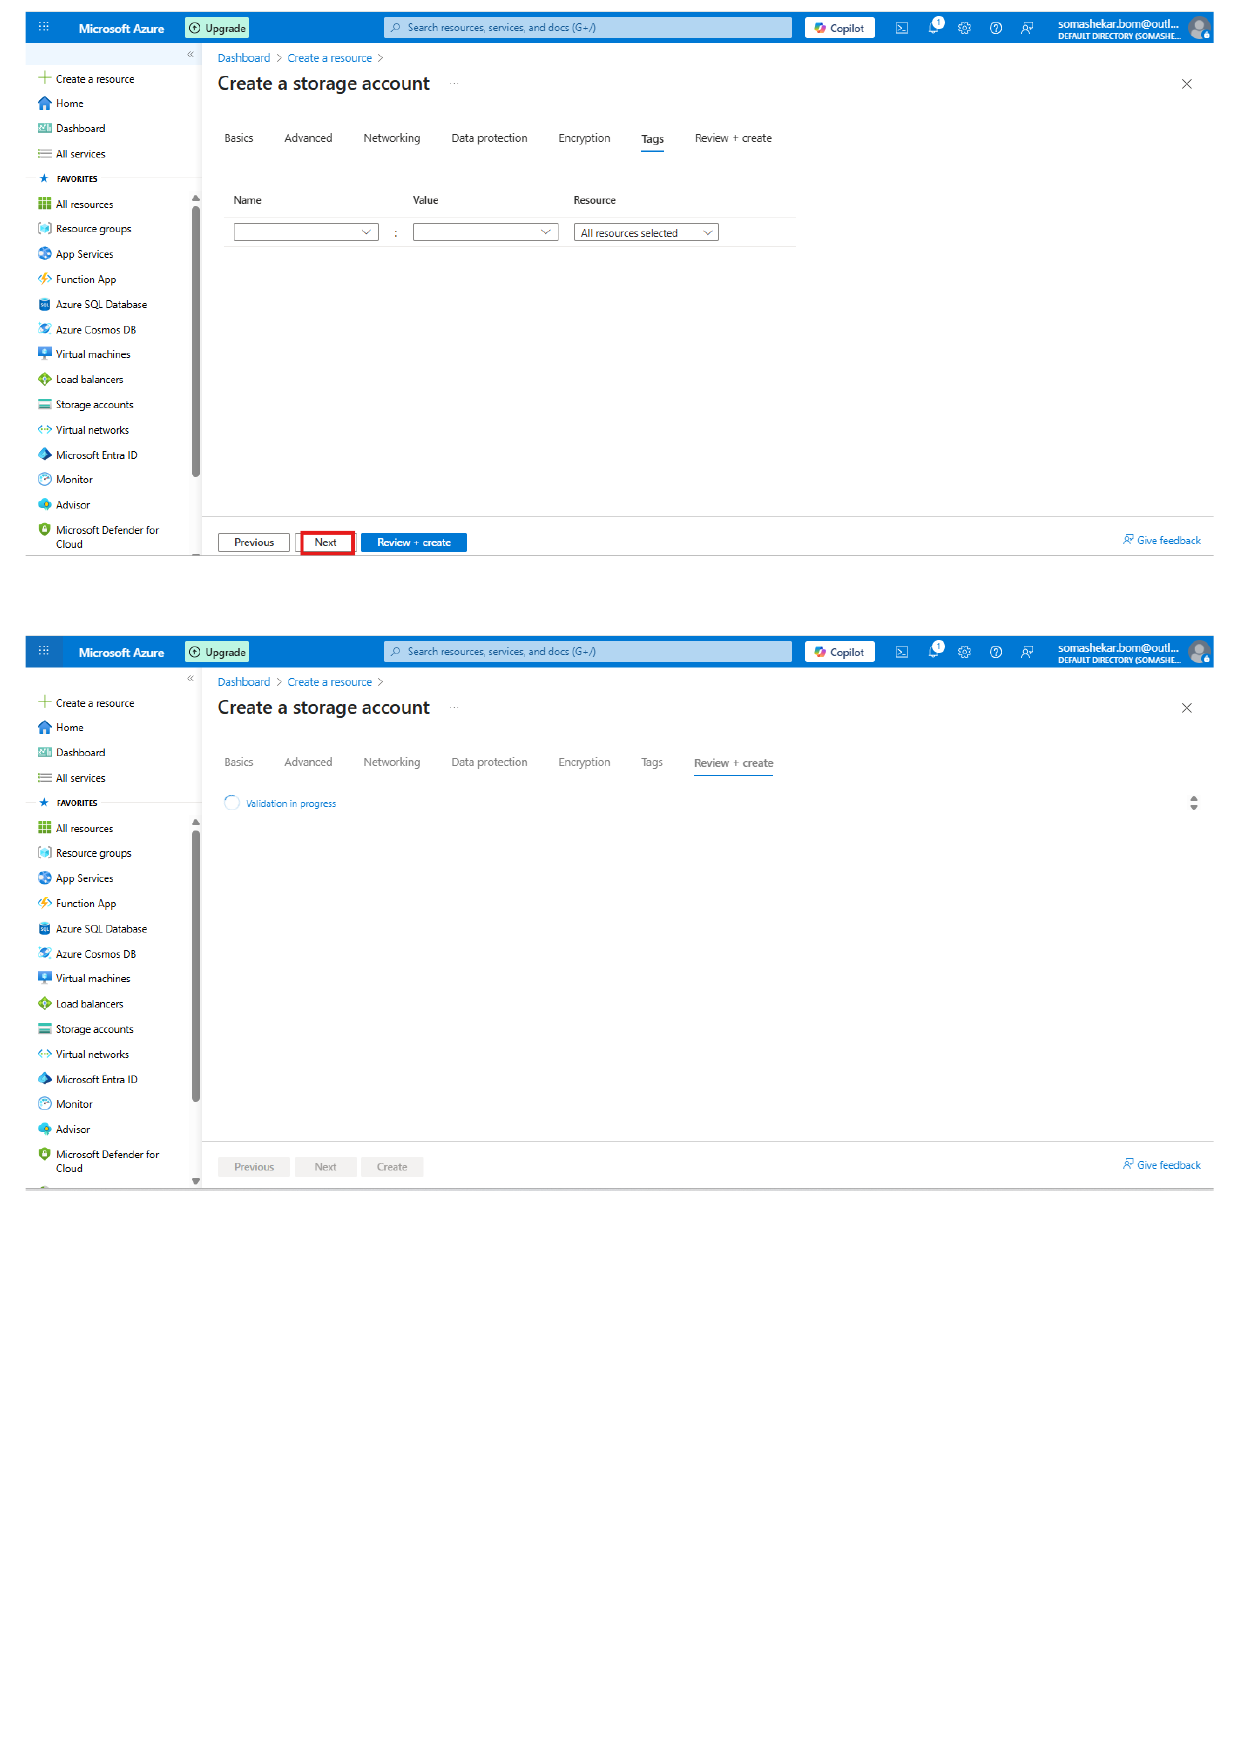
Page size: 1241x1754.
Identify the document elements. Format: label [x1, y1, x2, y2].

picture [25, 9, 1214, 556]
picture [25, 633, 1214, 1191]
